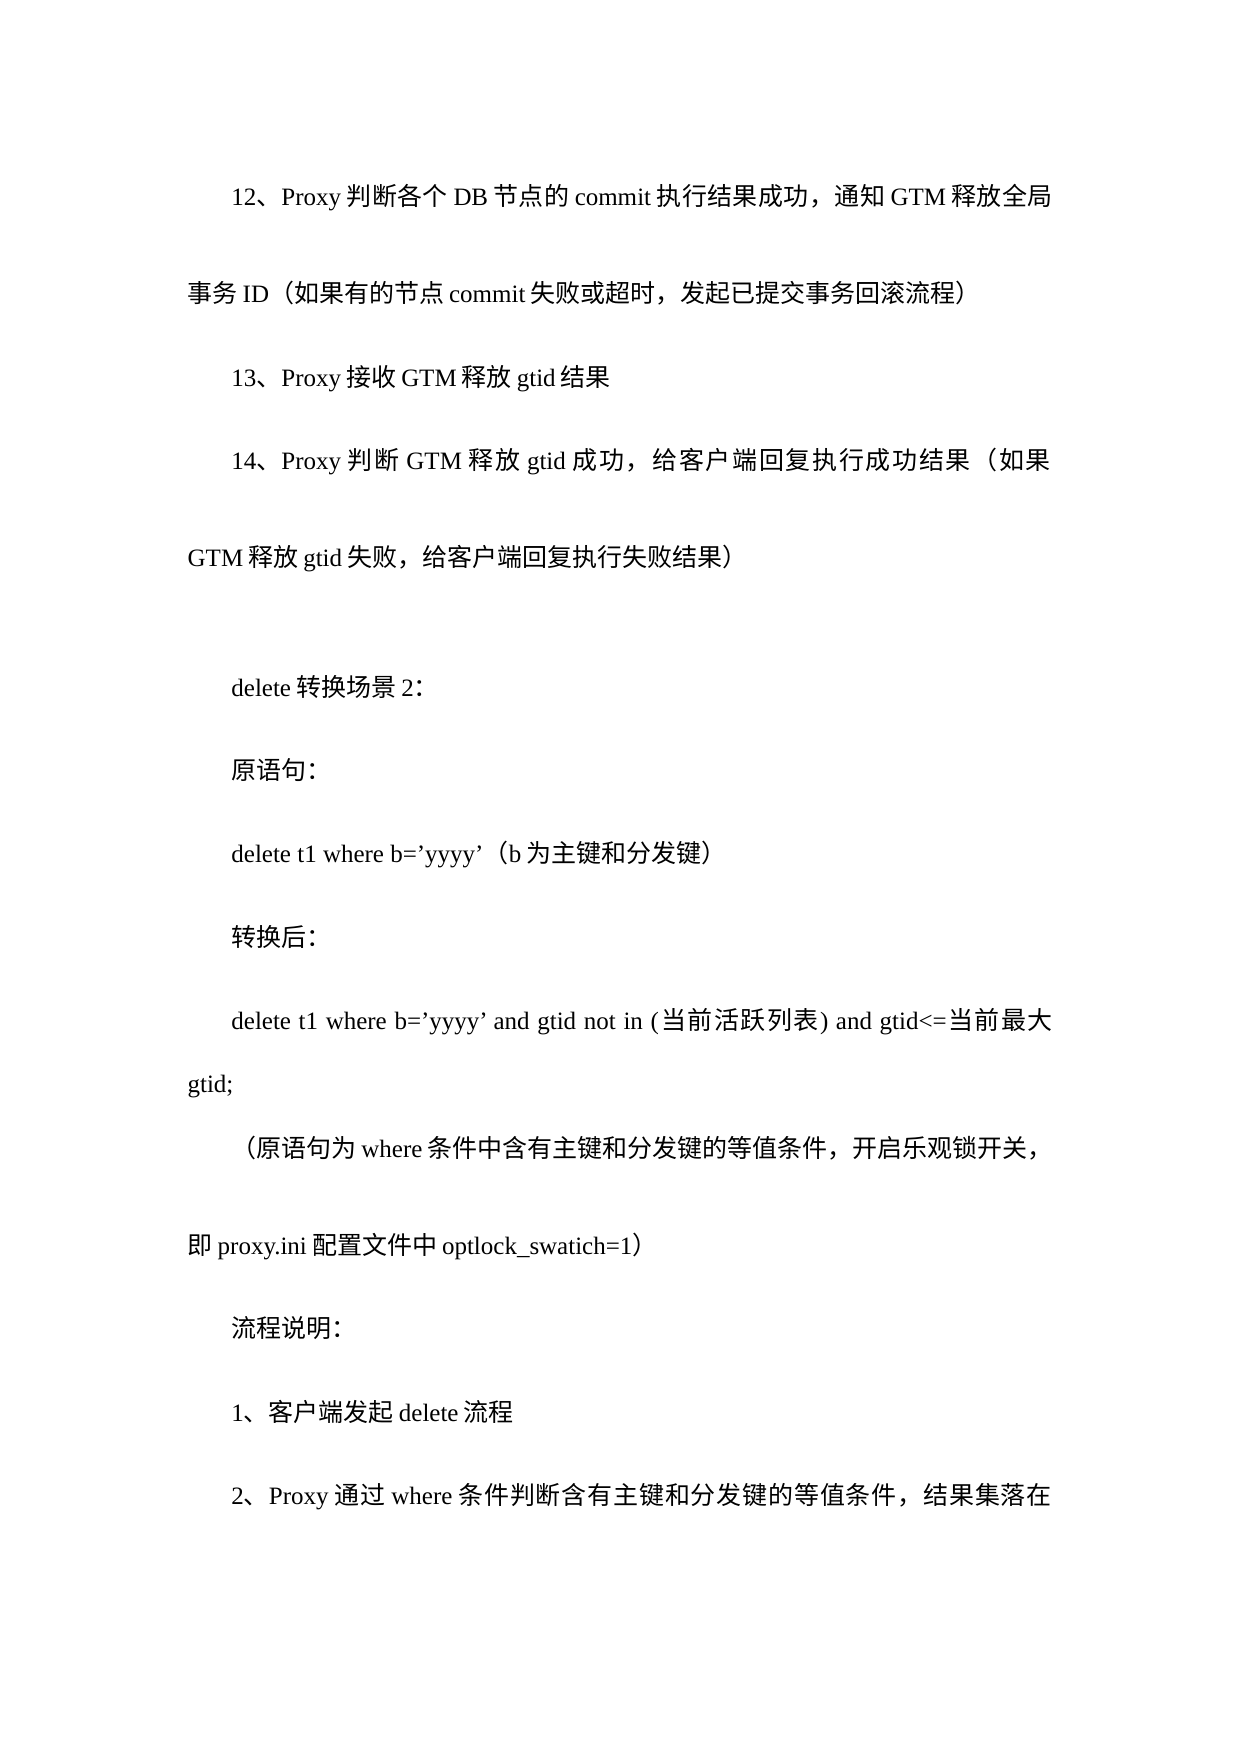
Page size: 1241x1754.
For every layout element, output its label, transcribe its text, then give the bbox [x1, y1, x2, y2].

list Proxy判断各个DB节点的commit执行结果成功，通知GTM释放全局事务ID（如果有的节点commit失败或超时，发起已提交事务回滚流程） [187, 162, 1053, 324]
list 客户端发起delete流程 [187, 1378, 1053, 1443]
list Proxy接收GTM释放gtid结果 [187, 343, 1053, 408]
text 流程说明： [187, 1294, 1053, 1359]
list Proxy判断GTM释放gtid成功，给客户端回复执行成功结果（如果GTM释放gtid失败，给客户端回复执行失败结果） [187, 426, 1053, 588]
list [187, 1461, 1053, 1526]
text delete转换场景2： [187, 653, 1053, 718]
text delete t1 where b=’yyyy’ and gtid not in (当前活跃列表) and gtid<=当前最大gtid; [187, 986, 1053, 1099]
text delete t1 where b=’yyyy’（b为主键和分发键） [187, 819, 1053, 884]
text 原语句： [187, 736, 1053, 801]
text （原语句为where条件中含有主键和分发键的等值条件，开启乐观锁开关，即proxy.ini配置文件中optlock_swatich=1） [187, 1114, 1053, 1276]
text 转换后： [187, 903, 1053, 968]
